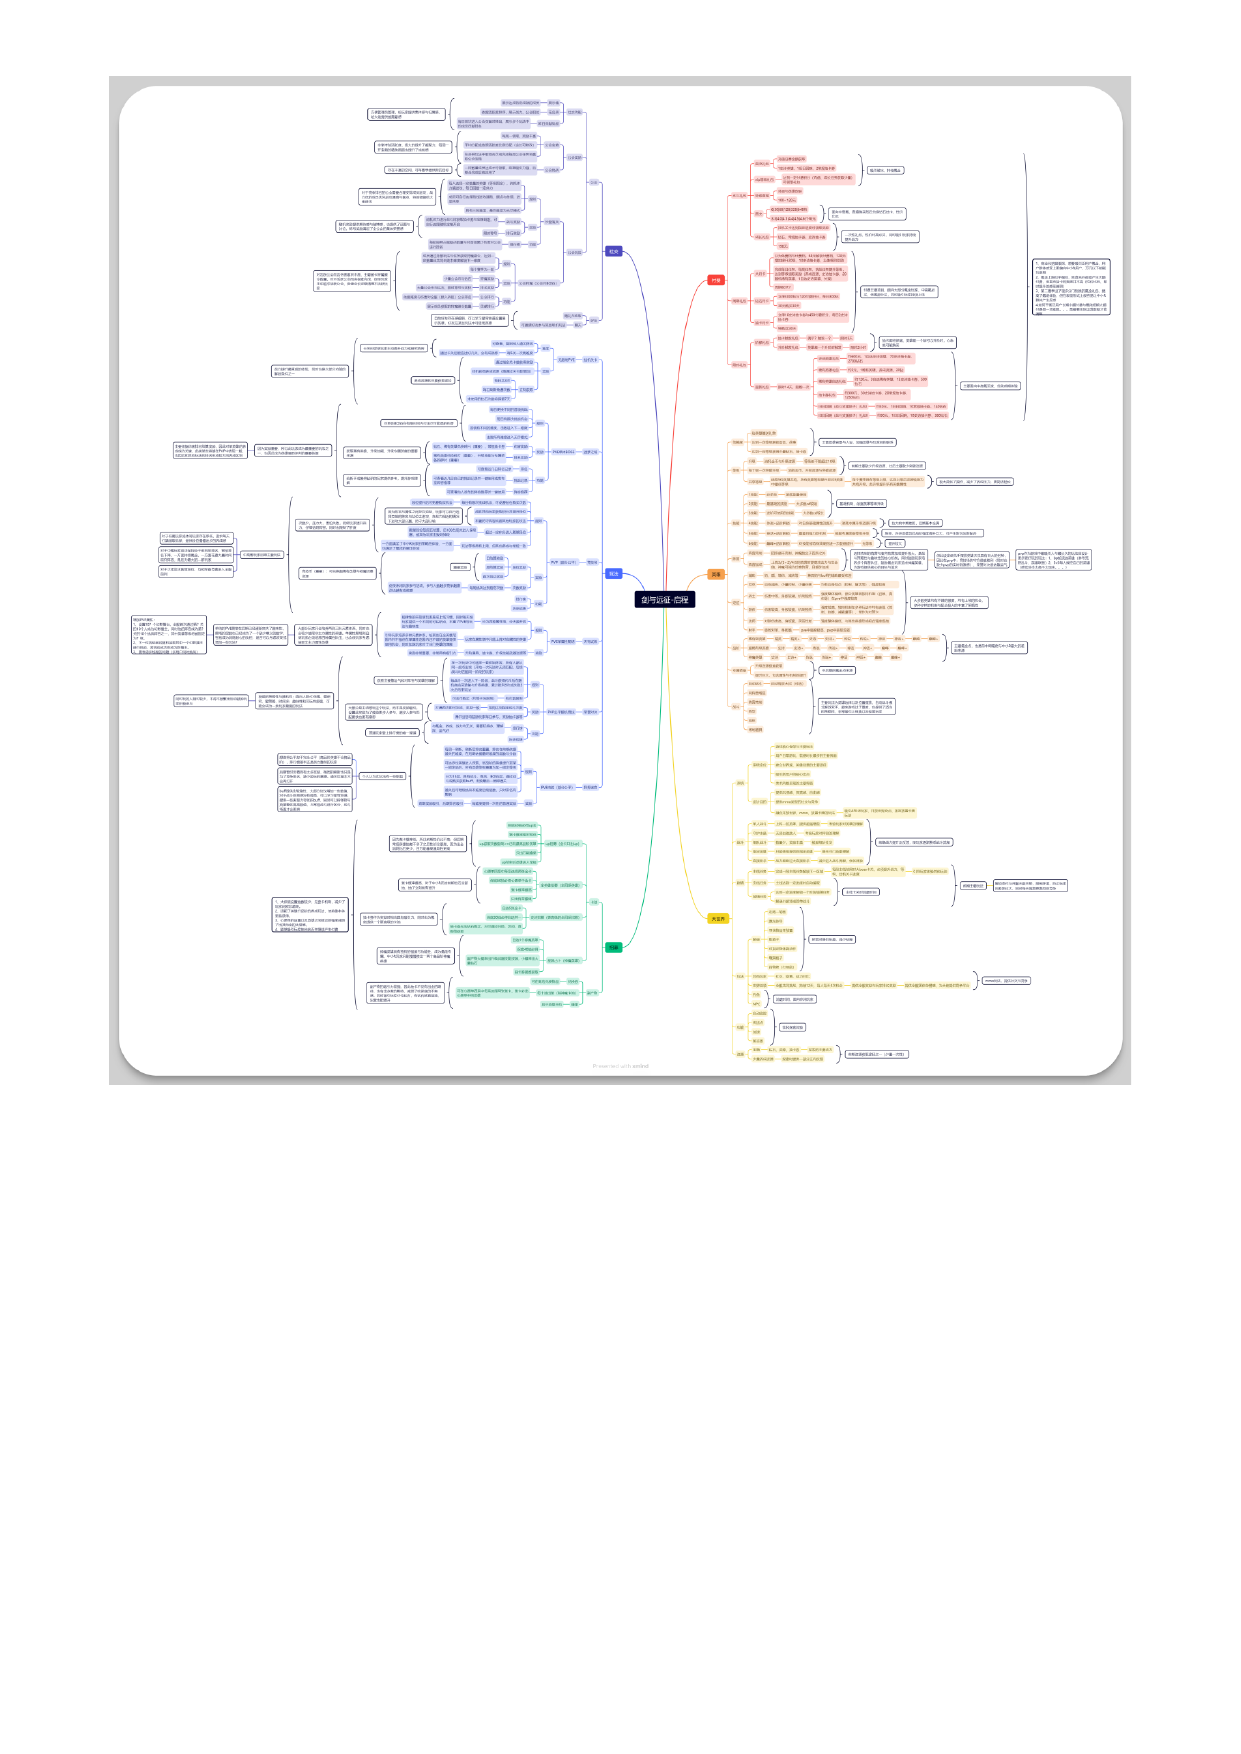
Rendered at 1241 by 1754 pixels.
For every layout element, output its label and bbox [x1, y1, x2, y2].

picture [109, 76, 1132, 1085]
